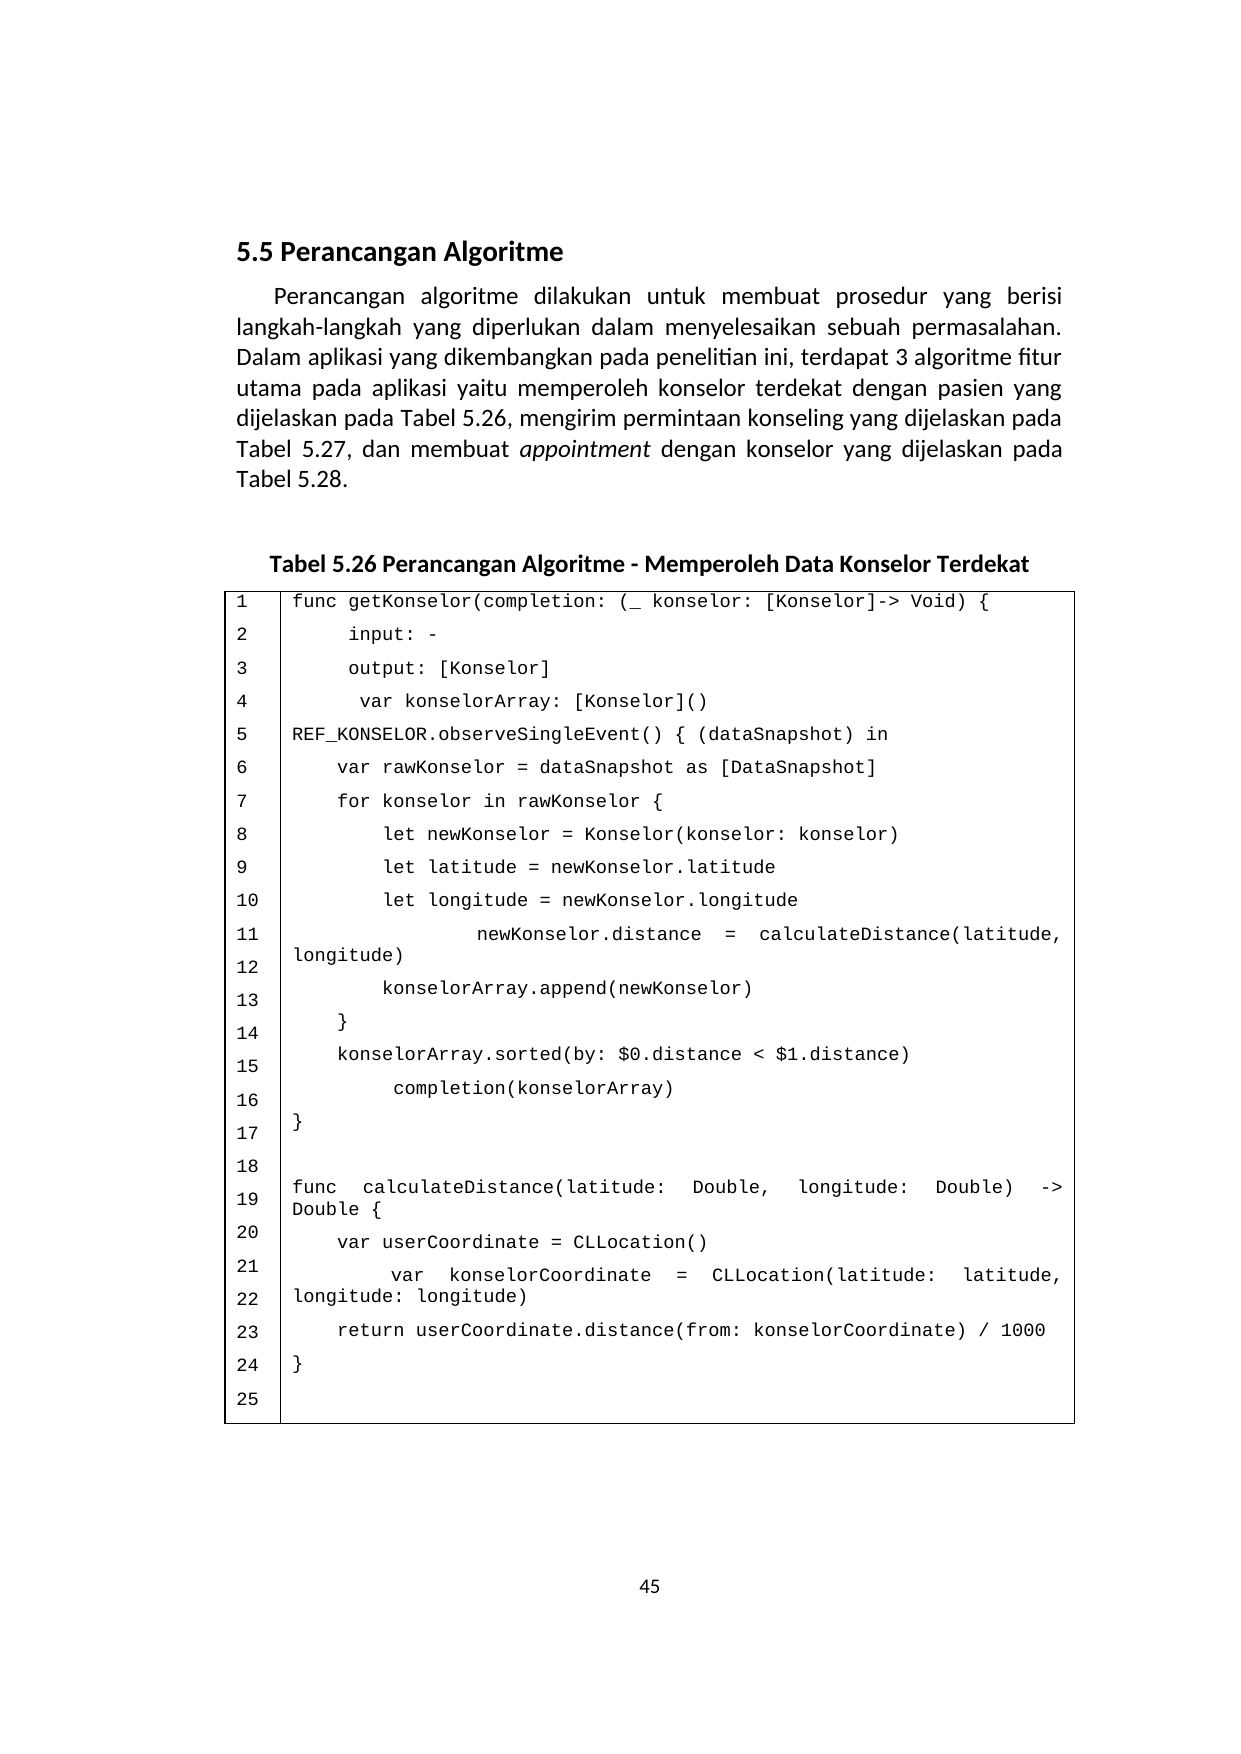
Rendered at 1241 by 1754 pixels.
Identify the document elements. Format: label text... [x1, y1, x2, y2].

table_header 1 2 3 4 5 6 7 8 9 10 11 12 13 14 15 16 17 18 19 20 21 22 23 24 25 [226, 592, 280, 1423]
subtitle Perancangan Algoritme [236, 233, 1063, 268]
table_header func getKonselor(completion: (_ konselor: [Konselor]-> Void) { input: - output: [Konselor] var konselorArray: [Konselor]() REF_KONSELOR.observeSingleEvent() { (dataSnapshot) in var rawKonselor = dataSnapshot as [DataSnapshot] for konselor in rawKonselor { let newKonselor = Konselor(konselor: konselor) let latitude = newKonselor.latitude let longitude = newKonselor.longitude newKonselor.distance = calculateDistance(latitude, longitude) konselorArray.append(newKonselor) } konselorArray.sorted(by: $0.distance < $1.distance) completion(konselorArray) } func calculateDistance(latitude: Double, longitude: Double) -> Double { var userCoordinate = CLLocation() var konselorCoordinate = CLLocation(latitude: latitude, longitude: longitude) return userCoordinate.distance(from: konselorCoordinate) / 1000 } [281, 592, 1074, 1423]
